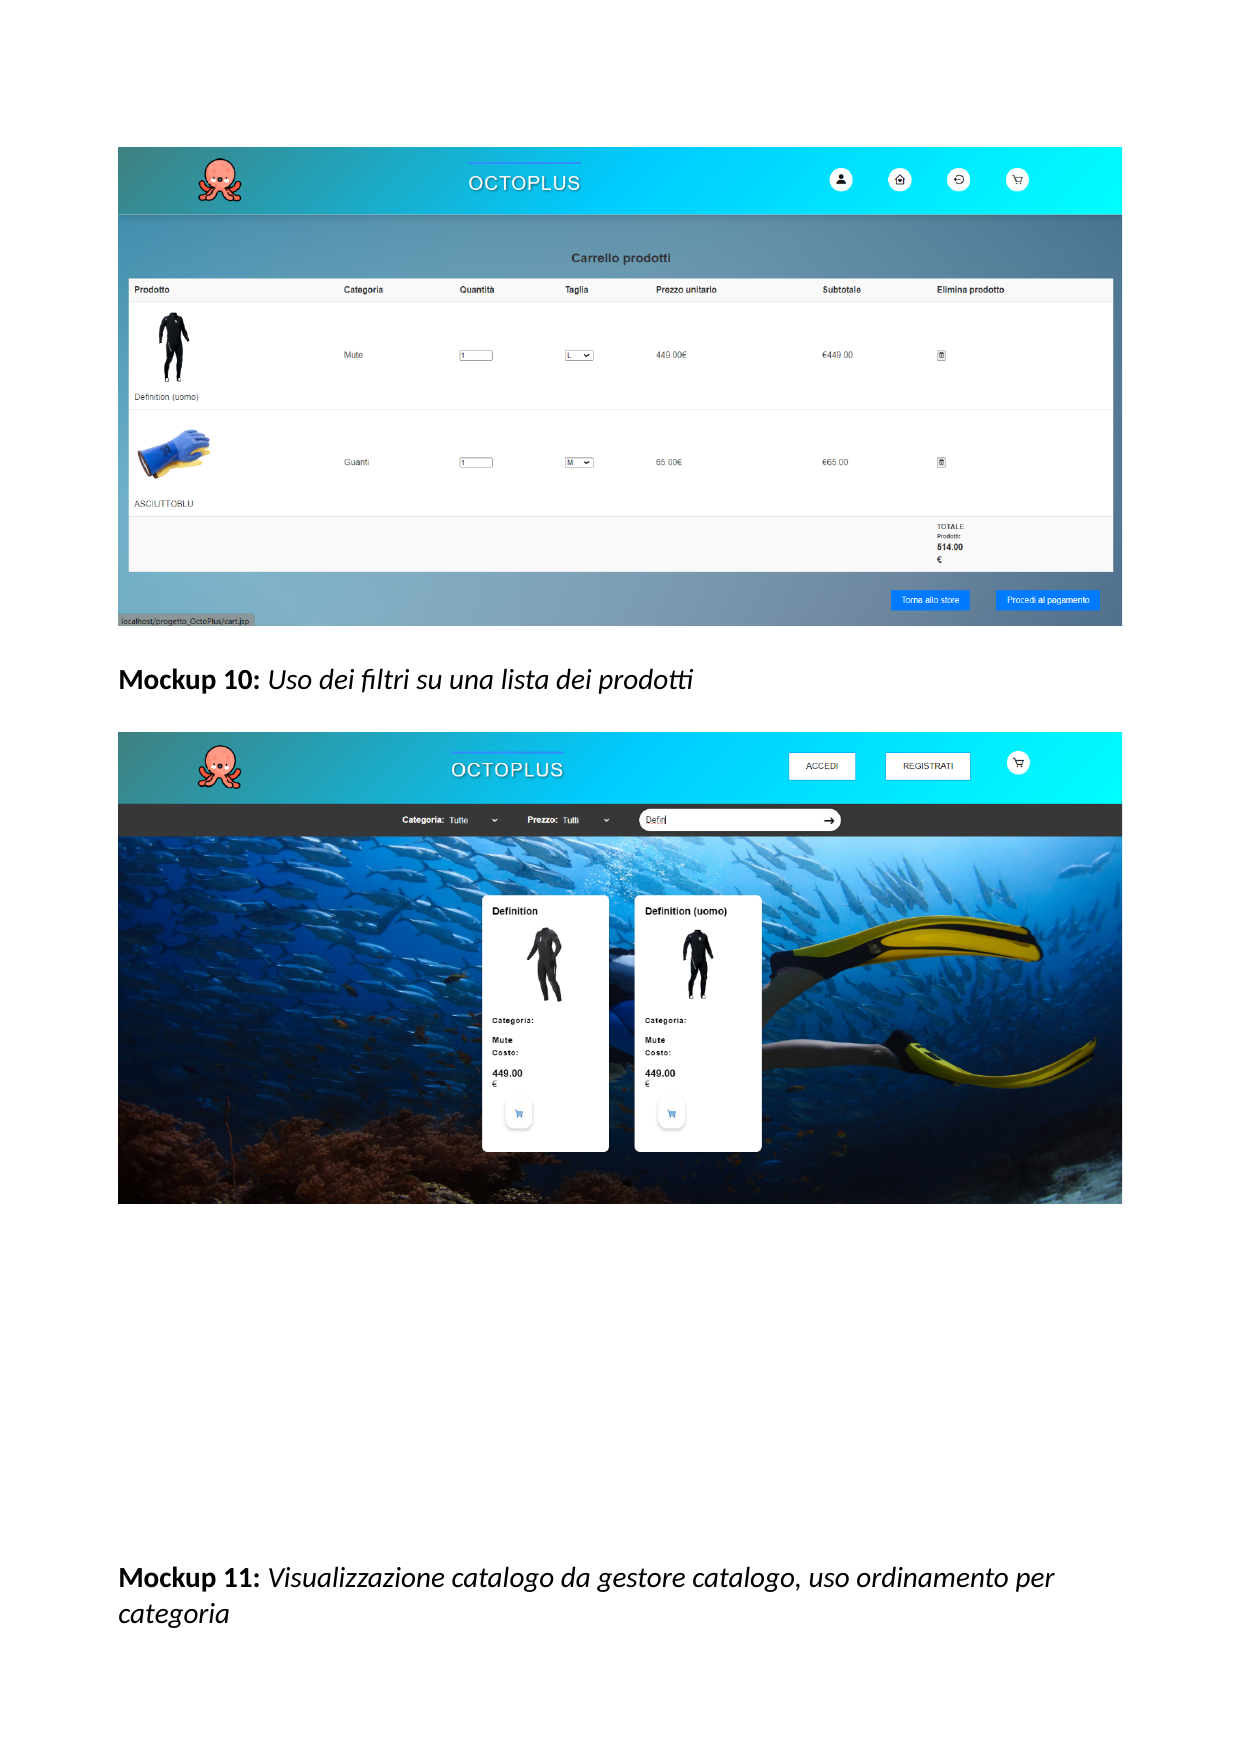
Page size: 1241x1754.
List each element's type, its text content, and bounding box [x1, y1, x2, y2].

picture [483, 763, 492, 776]
picture [118, 147, 1123, 626]
picture [526, 764, 533, 776]
picture [486, 176, 496, 186]
text Mockup 11: Visualizzazione catalogo da gestore catalogo, uso ordinamento per categoria [118, 1559, 1122, 1631]
picture [118, 732, 1123, 1204]
text Mockup 10: Uso dei filtri su una lista dei prodotti [118, 661, 1122, 696]
